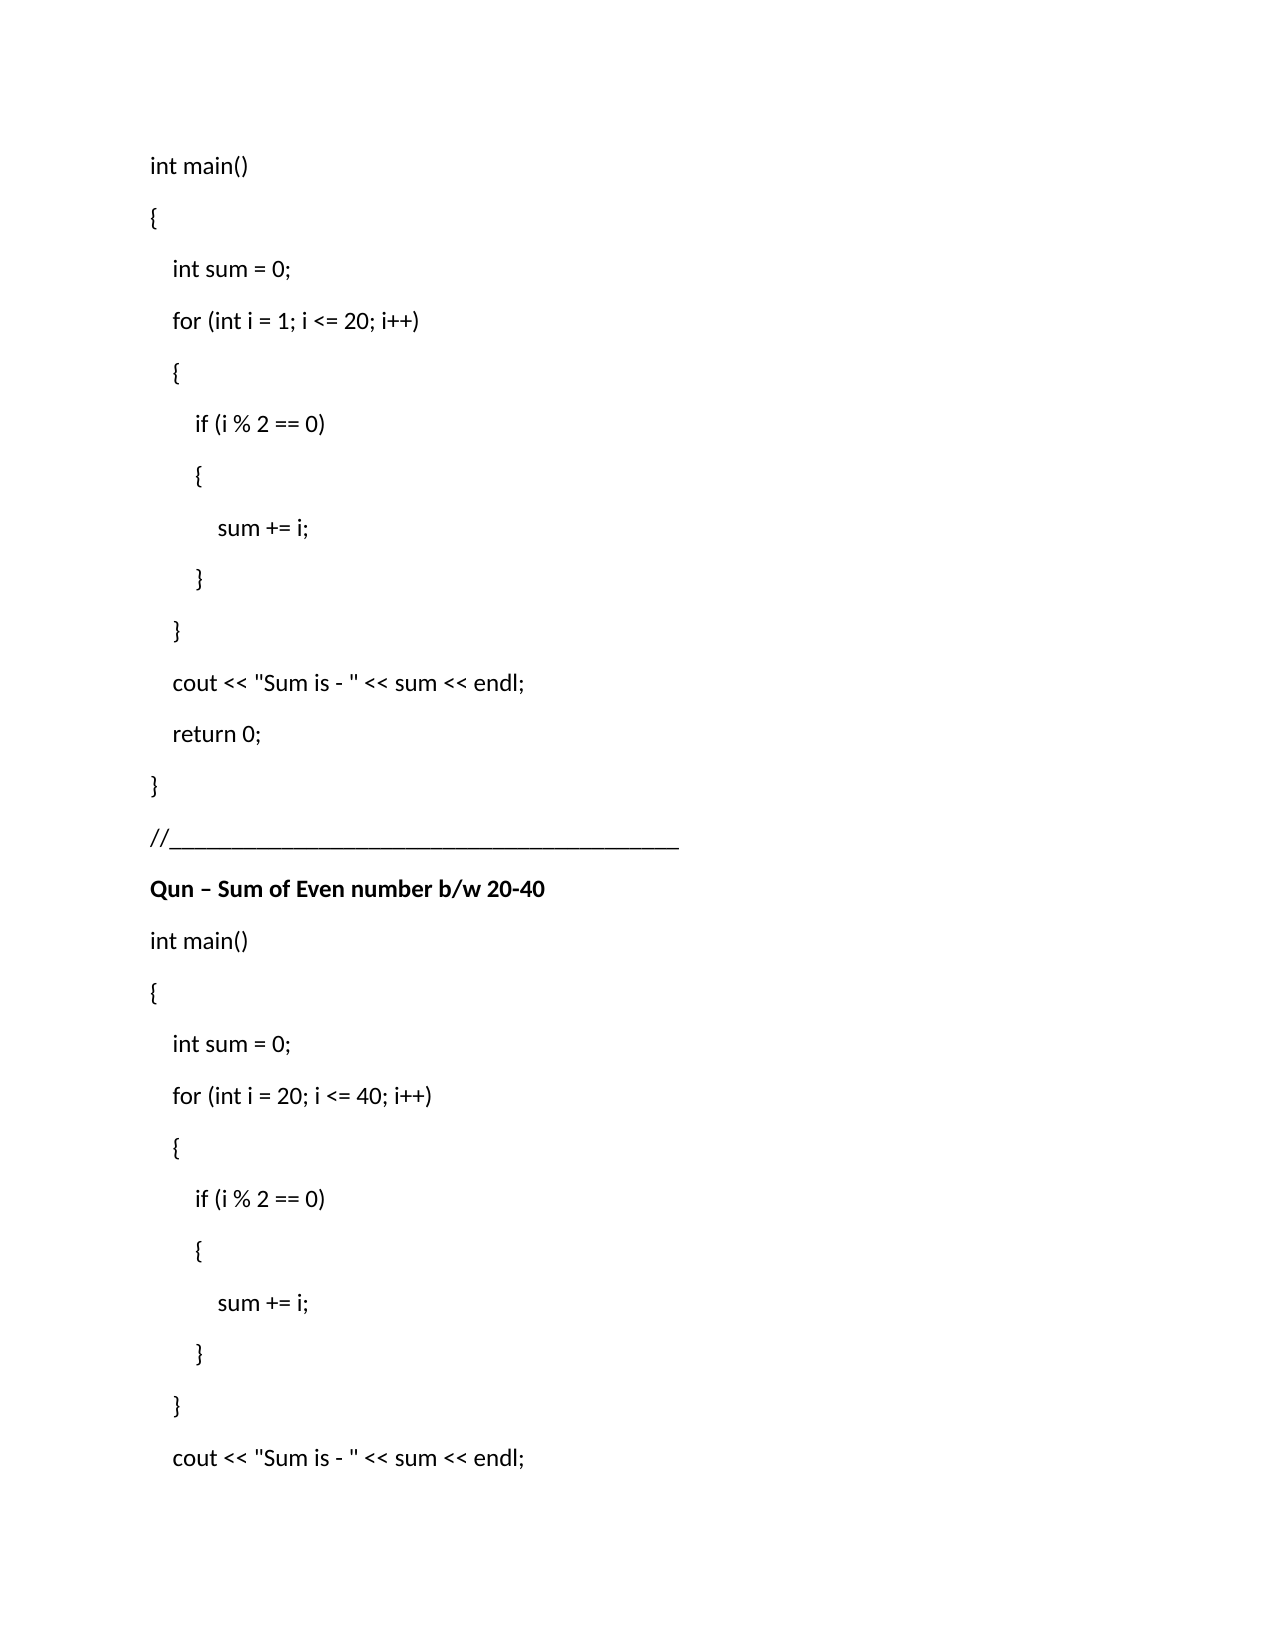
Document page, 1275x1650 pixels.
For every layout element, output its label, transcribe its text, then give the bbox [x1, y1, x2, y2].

text { [150, 1132, 1125, 1162]
text { [150, 1235, 1125, 1266]
text } [150, 1338, 1125, 1369]
text int main() [150, 150, 1125, 181]
text { [150, 202, 1125, 232]
text if (i % 2 == 0) [150, 1183, 1125, 1214]
text cout << "Sum is - " << sum << endl; [150, 1442, 1125, 1472]
text { [150, 977, 1125, 1007]
text cout << "Sum is - " << sum << endl; [150, 667, 1125, 697]
text { [150, 460, 1125, 491]
text { [150, 357, 1125, 387]
text } [150, 563, 1125, 594]
text sum += i; [150, 512, 1125, 542]
text int sum = 0; [150, 1028, 1125, 1059]
text if (i % 2 == 0) [150, 408, 1125, 439]
text int main() [150, 925, 1125, 956]
text int sum = 0; [150, 253, 1125, 284]
text } [150, 770, 1125, 801]
text } [150, 1390, 1125, 1421]
text return 0; [150, 718, 1125, 749]
text for (int i = 20; i <= 40; i++) [150, 1080, 1125, 1111]
text //_________________________________________ [150, 822, 1125, 852]
text sum += i; [150, 1287, 1125, 1317]
text } [150, 615, 1125, 646]
text for (int i = 1; i <= 20; i++) [150, 305, 1125, 336]
text Qun – Sum of Even number b/w 20-40 [150, 873, 1125, 904]
